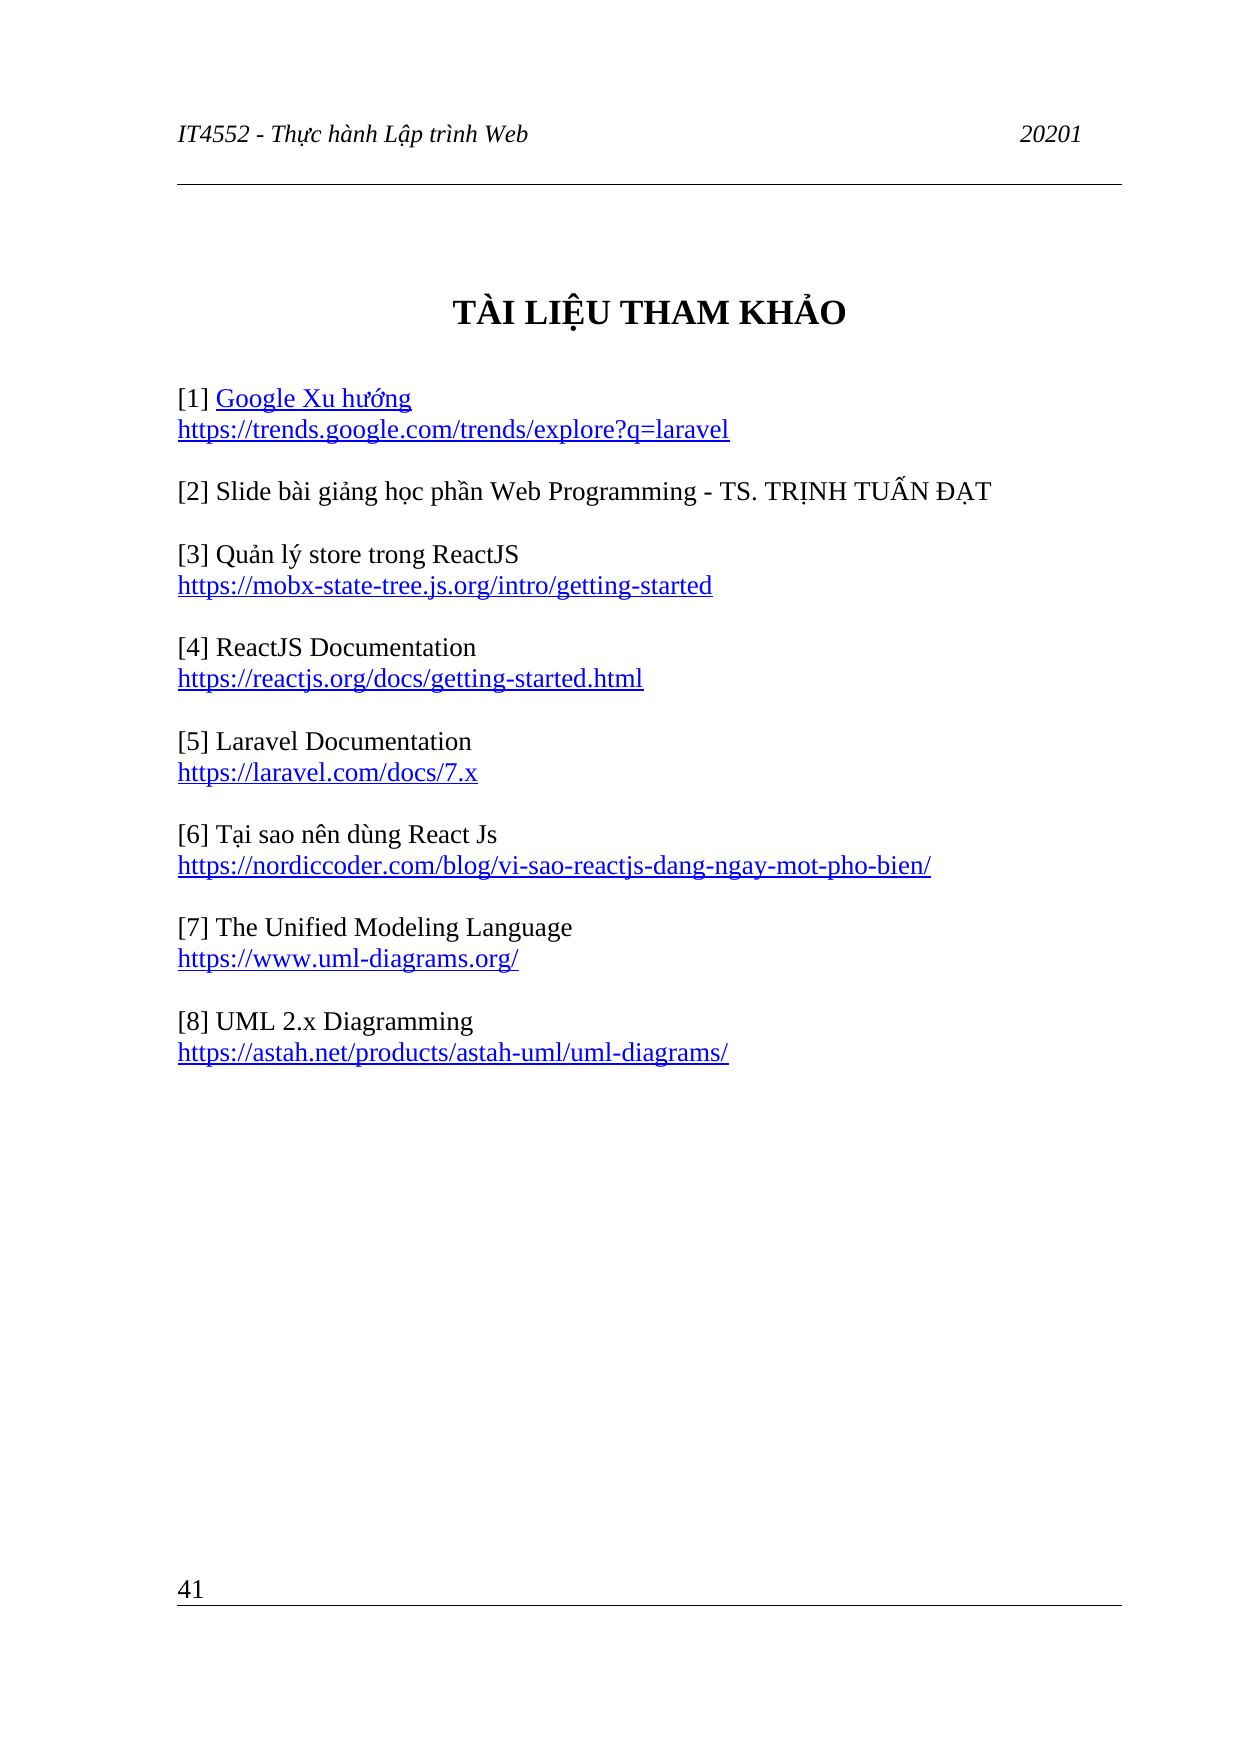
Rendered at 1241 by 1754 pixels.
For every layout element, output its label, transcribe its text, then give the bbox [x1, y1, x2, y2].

text https://trends.google.com/trends/explore?q=laravel [177, 413, 1122, 444]
text [4] ReactJS Documentation [177, 631, 1122, 662]
text [5] Laravel Documentation https://laravel.com/docs/7.x [177, 724, 1122, 787]
text https://mobx-state-tree.js.org/intro/getting-started [177, 569, 1122, 600]
text [7] The Unified Modeling Language https://www.uml-diagrams.org/ [177, 911, 1122, 974]
text [8] UML 2.x Diagramming https://astah.net/products/astah-uml/uml-diagrams/ [177, 1005, 1122, 1067]
text [2] Slide bài giảng học phần Web Programming - TS. TRỊNH TUẤN ĐẠT [177, 475, 1122, 507]
text [3] Quản lý store trong ReactJS [177, 538, 1122, 569]
text https://nordiccoder.com/blog/vi-sao-reactjs-dang-ngay-mot-pho-bien/ [177, 849, 1122, 880]
text [1] Google Xu hướng [177, 382, 1122, 413]
text https://reactjs.org/docs/getting-started.html [177, 662, 1122, 693]
text [6] Tại sao nên dùng React Js [177, 818, 1122, 849]
subtitle TÀI LIỆU THAM KHẢO [177, 250, 1122, 332]
